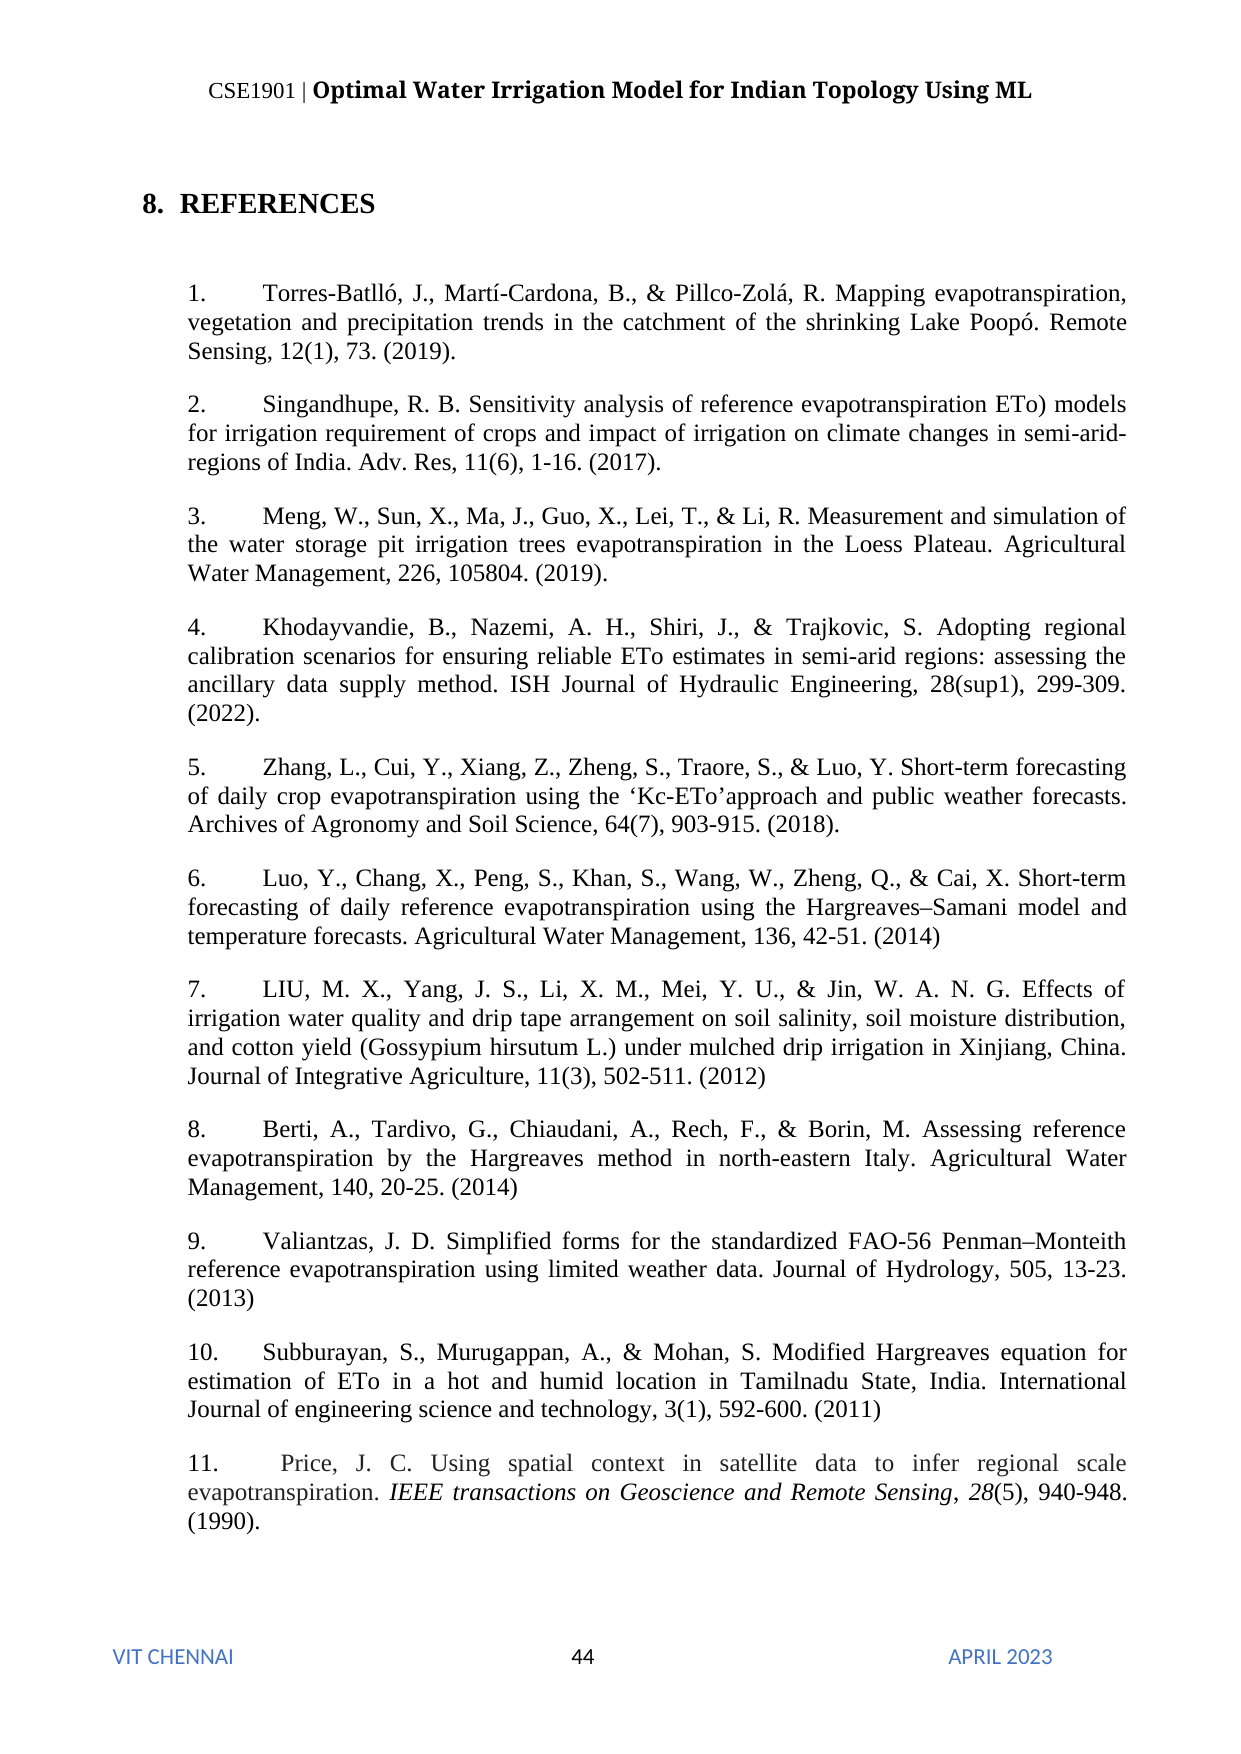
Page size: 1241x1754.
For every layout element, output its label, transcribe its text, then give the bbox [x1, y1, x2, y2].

text 6. Luo, Y., Chang, X., Peng, S., Khan, S., Wang, W., Zheng, Q., & Cai, X. Short-term forecasting of daily reference evapotranspiration using the Hargreaves–Samani model and temperature forecasts. Agricultural Water Management, 136, 42-51. (2014) [187, 863, 1128, 949]
text 10. Subburayan, S., Murugappan, A., & Mohan, S. Modified Hargreaves equation for estimation of ETo in a hot and humid location in Tamilnadu State, India. International Journal of engineering science and technology, 3(1), 592-600. (2011) [187, 1337, 1128, 1423]
text 9. Valiantzas, J. D. Simplified forms for the standardized FAO-56 Penman–Monteith reference evapotranspiration using limited weather data. Journal of Hydrology, 505, 13-23. (2013) [187, 1226, 1128, 1312]
text 7. LIU, M. X., Yang, J. S., Li, X. M., Mei, Y. U., & Jin, W. A. N. G. Effects of irrigation water quality and drip tape arrangement on soil salinity, soil moisture distribution, and cotton yield (Gossypium hirsutum L.) under mulched drip irrigation in Xinjiang, China. Journal of Integrative Agriculture, 11(3), 502-511. (2012) [187, 974, 1128, 1089]
text 4. Khodayvandie, B., Nazemi, A. H., Shiri, J., & Trajkovic, S. Adopting regional calibration scenarios for ensuring reliable ETo estimates in semi-arid regions: assessing the ancillary data supply method. ISH Journal of Hydraulic Engineering, 28(sup1), 299-309. (2022). [187, 612, 1128, 727]
text 2. Singandhupe, R. B. Sensitivity analysis of reference evapotranspiration ETo) models for irrigation requirement of crops and impact of irrigation on climate changes in semi-arid-regions of India. Adv. Res, 11(6), 1-16. (2017). [187, 389, 1128, 476]
text 3. Meng, W., Sun, X., Ma, J., Guo, X., Lei, T., & Li, R. Measurement and simulation of the water storage pit irrigation trees evapotranspiration in the Loess Plateau. Agricultural Water Management, 226, 105804. (2019). [187, 501, 1128, 587]
text 8. Berti, A., Tardivo, G., Chiaudani, A., Rech, F., & Borin, M. Assessing reference evapotranspiration by the Hargreaves method in north-eastern Italy. Agricultural Water Management, 140, 20-25. (2014) [187, 1114, 1128, 1201]
list REFERENCES [142, 186, 1128, 220]
text 1. Torres-Batlló, J., Martí-Cardona, B., & Pillco-Zolá, R. Mapping evapotranspiration, vegetation and precipitation trends in the catchment of the shrinking Lake Poopó. Remote Sensing, 12(1), 73. (2019). [187, 278, 1128, 364]
text 5. Zhang, L., Cui, Y., Xiang, Z., Zheng, S., Traore, S., & Luo, Y. Short-term forecasting of daily crop evapotranspiration using the ‘Kc-ETo’approach and public weather forecasts. Archives of Agronomy and Soil Science, 64(7), 903-915. (2018). [187, 752, 1128, 838]
text 11. Price, J. C. Using spatial context in satellite data to infer regional scale evapotranspiration. IEEE transactions on Geoscience and Remote Sensing, 28(5), 940-948. (1990). [187, 1448, 1128, 1534]
